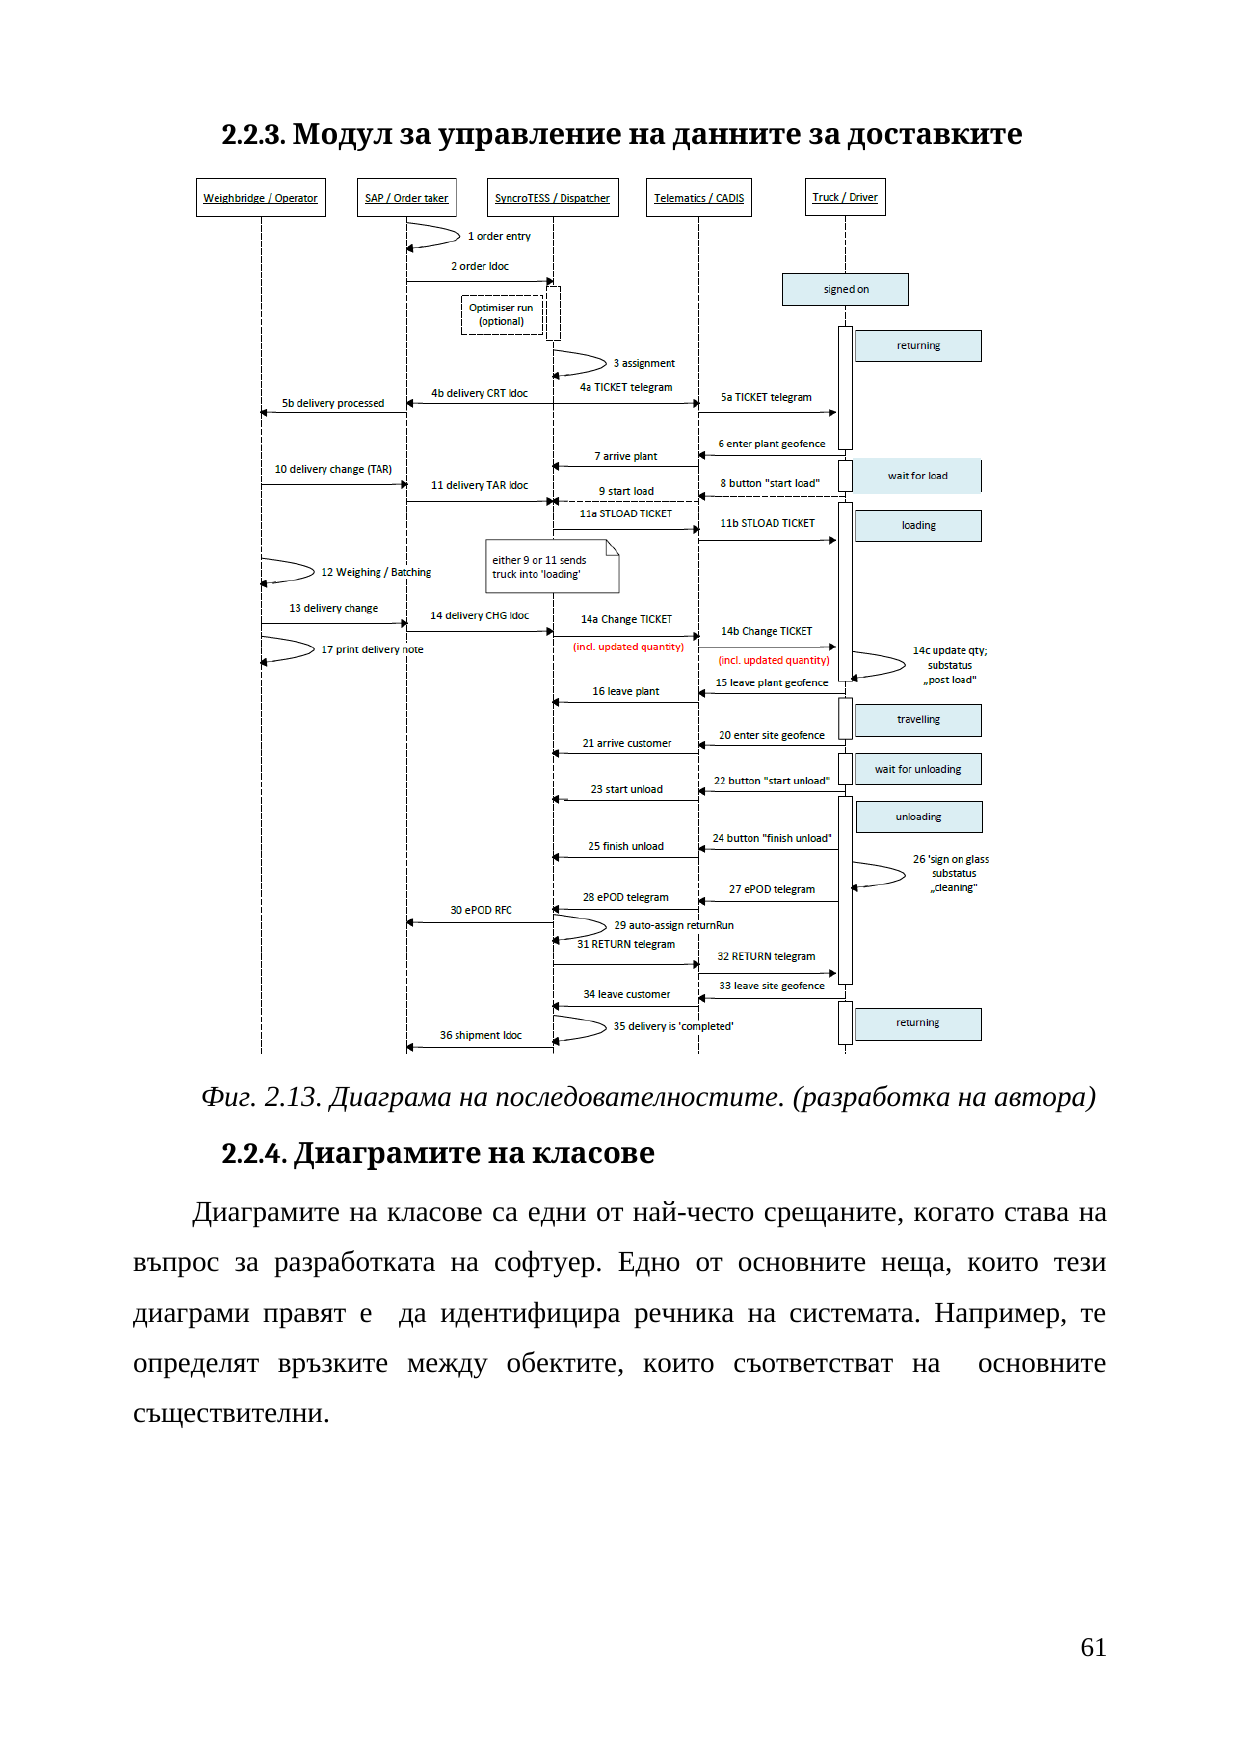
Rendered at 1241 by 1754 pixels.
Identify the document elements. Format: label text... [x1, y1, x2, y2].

title Фиг. 2.13. Диаграма на последователностите. (разработка на автора) [133, 1079, 1107, 1113]
picture [192, 174, 989, 1054]
subtitle 2.2.3. Модул за управление на данните за доставките [133, 118, 1107, 152]
text Диаграмите на класове са едни от най-често срещаните, когато става на въпрос за разработката на софтуер. Едно от основните неща, които тези диаграми правят е да идентифицира речника на системата. Например, те определят връзките между обектите, които съответстват на основните съществителни. [133, 1194, 1107, 1429]
subtitle 2.2.4. Диаграмите на класове [133, 1138, 1107, 1171]
